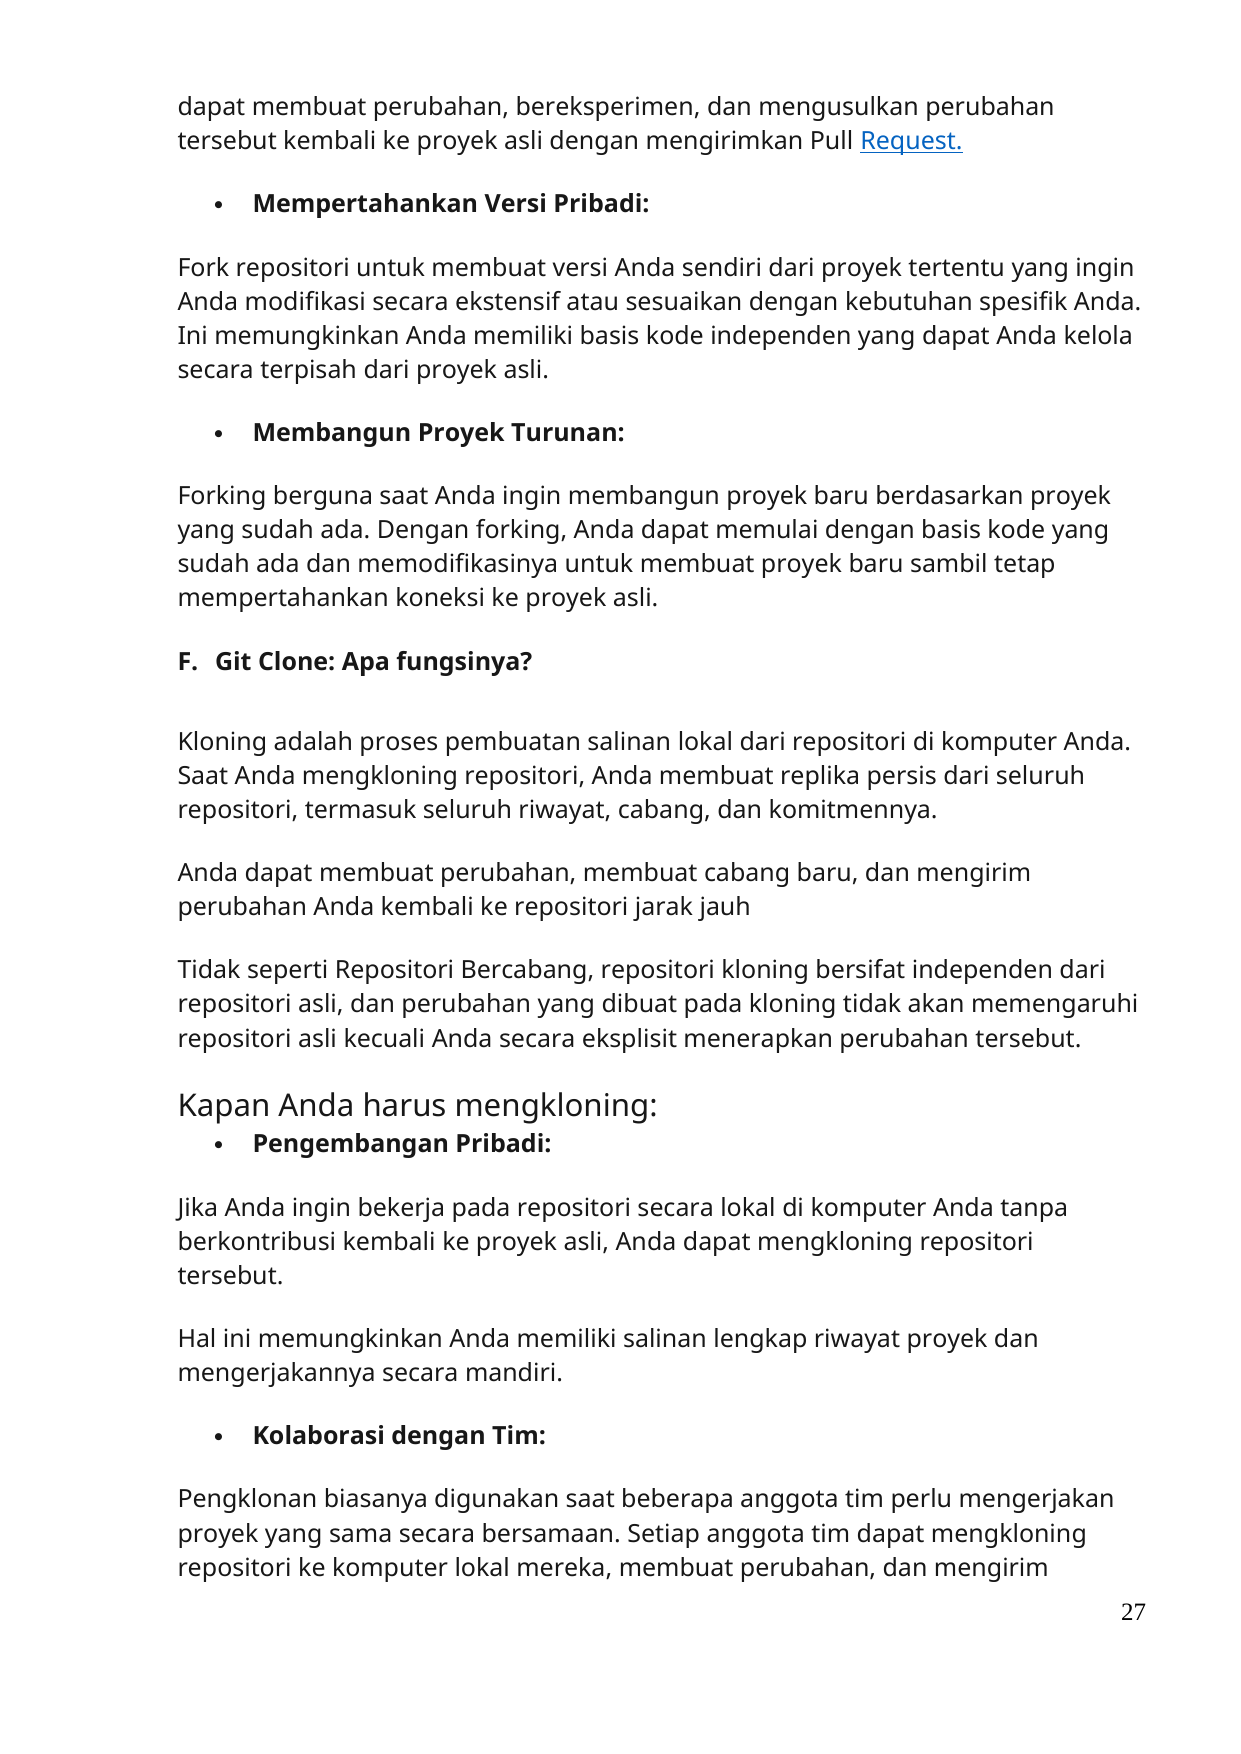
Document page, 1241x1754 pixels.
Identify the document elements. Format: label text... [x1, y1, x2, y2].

list Membangun Proyek Turunan: [215, 414, 1146, 449]
subtitle Git Clone: ​​Apa fungsinya? [177, 643, 1146, 677]
text Jika Anda ingin bekerja pada repositori secara lokal di komputer Anda tanpa berkontribusi kembali ke proyek asli, Anda dapat mengkloning repositori tersebut. [177, 1189, 1146, 1291]
text Tidak seperti Repositori Bercabang, repositori kloning bersifat independen dari repositori asli, dan perubahan yang dibuat pada kloning tidak akan memengaruhi repositori asli kecuali Anda secara eksplisit menerapkan perubahan tersebut. [177, 952, 1146, 1054]
text Anda dapat membuat perubahan, membuat cabang baru, dan mengirim perubahan Anda kembali ke repositori jarak jauh [177, 855, 1146, 923]
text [177, 1481, 1146, 1583]
list Mempertahankan Versi Pribadi: [215, 186, 1146, 220]
text Kloning adalah proses pembuatan salinan lokal dari repositori di komputer Anda. Saat Anda mengkloning repositori, Anda membuat replika persis dari seluruh repositori, termasuk seluruh riwayat, cabang, dan komitmennya. [177, 723, 1146, 826]
list Kolaborasi dengan Tim: [215, 1418, 1146, 1452]
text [177, 89, 1146, 157]
list Pengembangan Pribadi: [215, 1126, 1146, 1160]
text Forking berguna saat Anda ingin membangun proyek baru berdasarkan proyek yang sudah ada. Dengan forking, Anda dapat memulai dengan basis kode yang sudah ada dan memodifikasinya untuk membuat proyek baru sambil tetap mempertahankan koneksi ke proyek asli. [177, 478, 1146, 614]
subtitle Kapan Anda harus mengkloning: [177, 1083, 1146, 1126]
text Fork repositori untuk membuat versi Anda sendiri dari proyek tertentu yang ingin Anda modifikasi secara ekstensif atau sesuaikan dengan kebutuhan spesifik Anda. Ini memungkinkan Anda memiliki basis kode independen yang dapat Anda kelola secara terpisah dari proyek asli. [177, 249, 1146, 385]
text Hal ini memungkinkan Anda memiliki salinan lengkap riwayat proyek dan mengerjakannya secara mandiri. [177, 1321, 1146, 1389]
